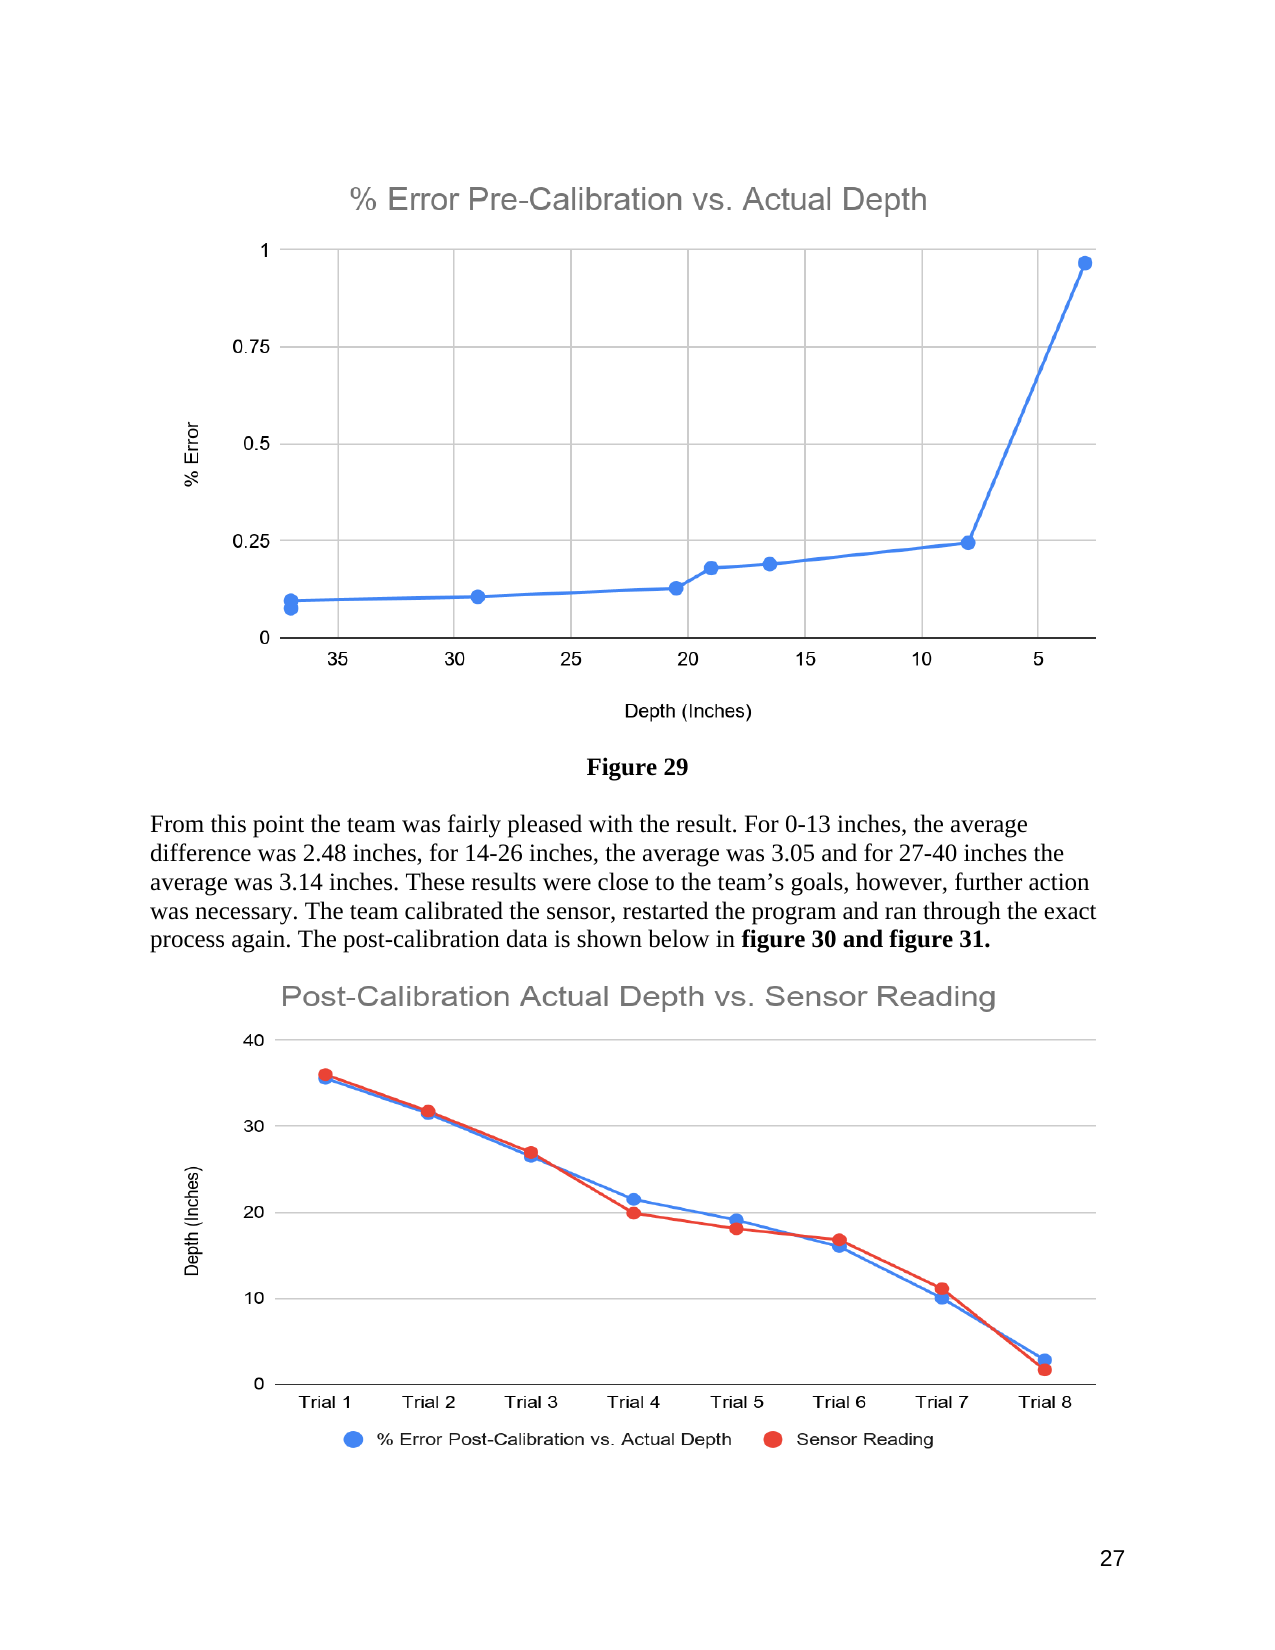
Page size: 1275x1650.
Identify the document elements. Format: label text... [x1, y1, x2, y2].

text From this point the team was fairly pleased with the result. For 0-13 inches, the average difference was 2.48 inches, for 14-26 inches, the average was 3.05 and for 27-40 inches the average was 3.14 inches. These results were close to the team’s goals, however, further action was necessary. The team calibrated the sensor, restarted the program and ran through the exact process again. The post-calibration data is shown below in figure 30 and figure 31. [150, 809, 1125, 953]
text Figure 29 [150, 752, 1125, 781]
picture [150, 953, 1125, 1475]
picture [150, 150, 1125, 752]
